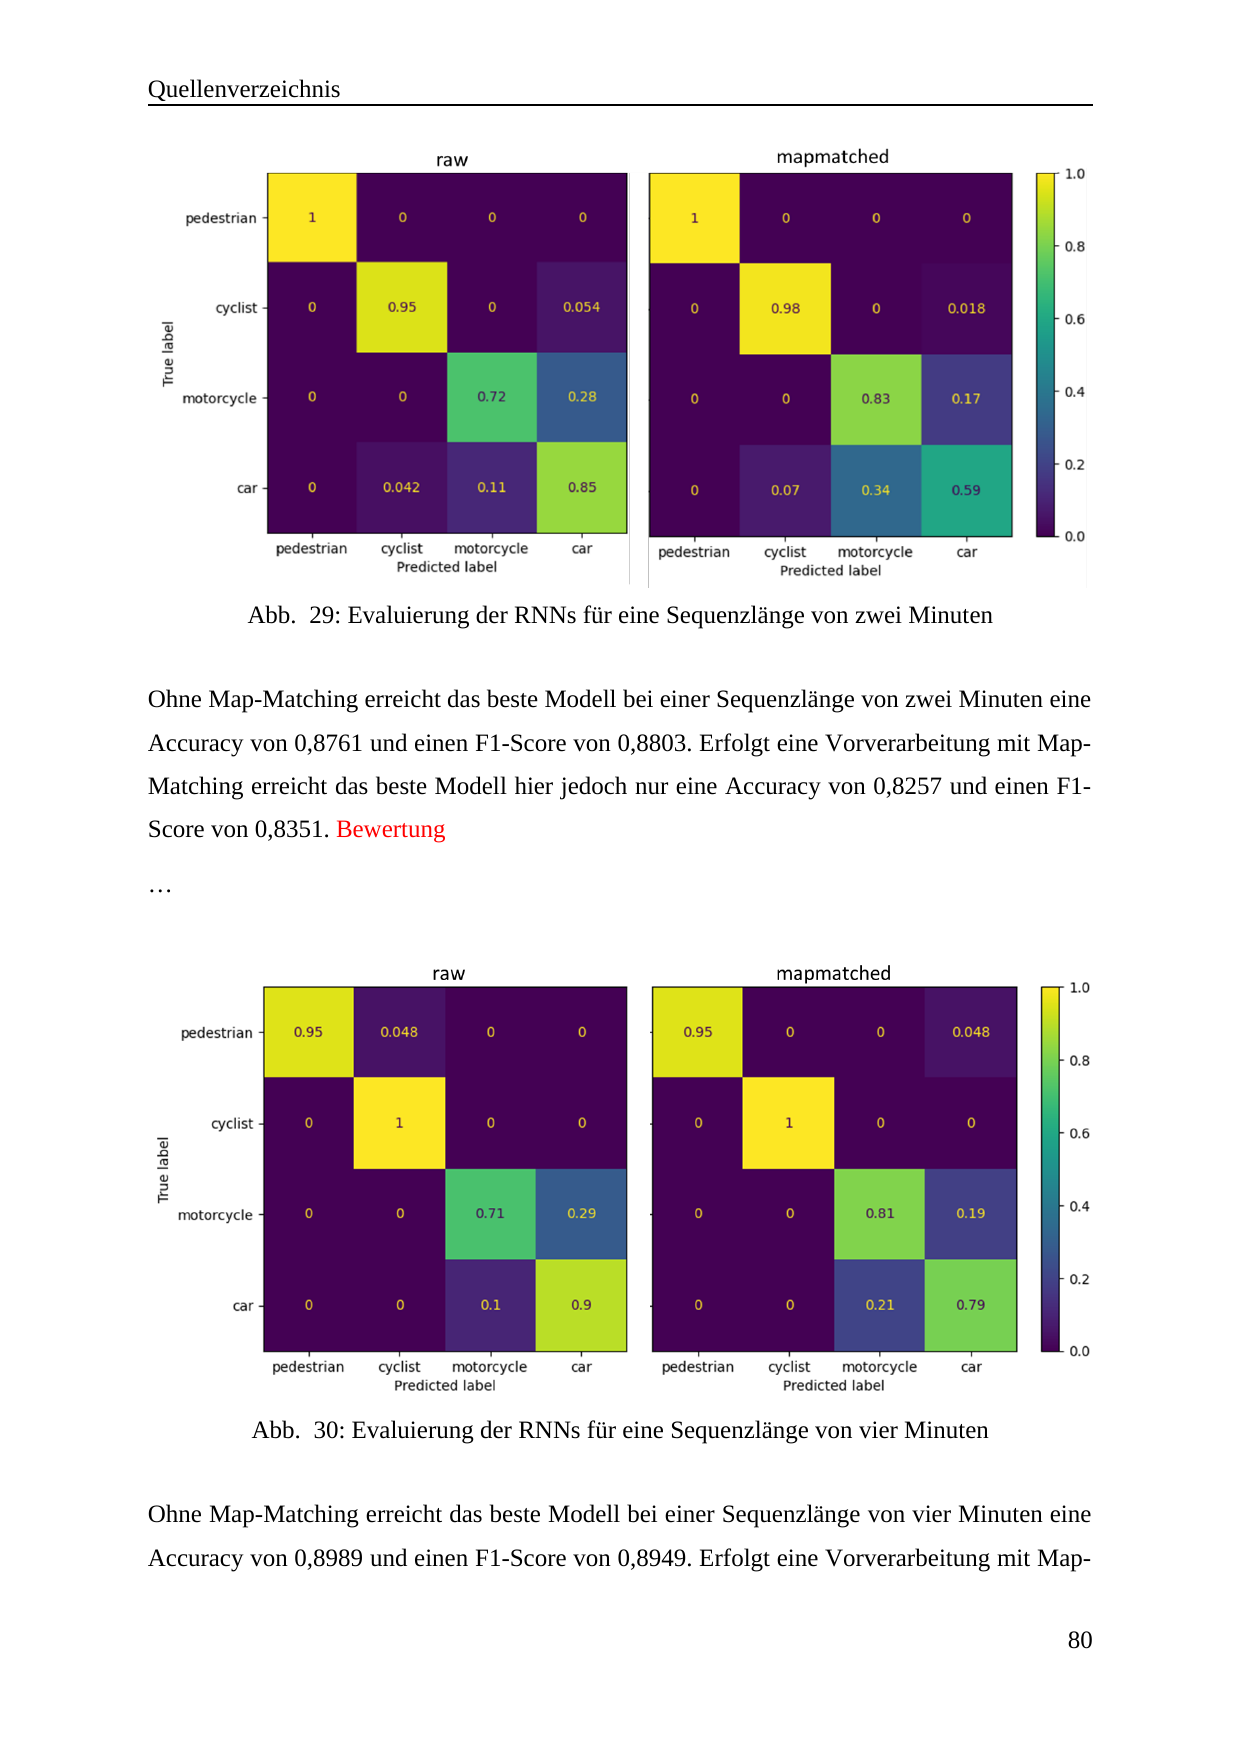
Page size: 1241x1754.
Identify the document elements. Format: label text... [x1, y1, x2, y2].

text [148, 1499, 1093, 1571]
text … [148, 869, 1093, 898]
text Ohne Map-Matching erreicht das beste Modell bei einer Sequenzlänge von zwei Minuten eine Accuracy von 0,8761 und einen F1-Score von 0,8803. Erfolgt eine Vorverarbeitung mit Map-Matching erreicht das beste Modell hier jedoch nur eine Accuracy von 0,8257 und einen F1-Score von 0,8351. Bewertung [148, 684, 1093, 843]
text Abb. 30: Evaluierung der RNNs für eine Sequenzlänge von vier Minuten [148, 1415, 1093, 1444]
picture [148, 962, 1092, 1403]
text Abb. 29: Evaluierung der RNNs für eine Sequenzlänge von zwei Minuten [148, 600, 1093, 629]
picture [153, 147, 1087, 588]
